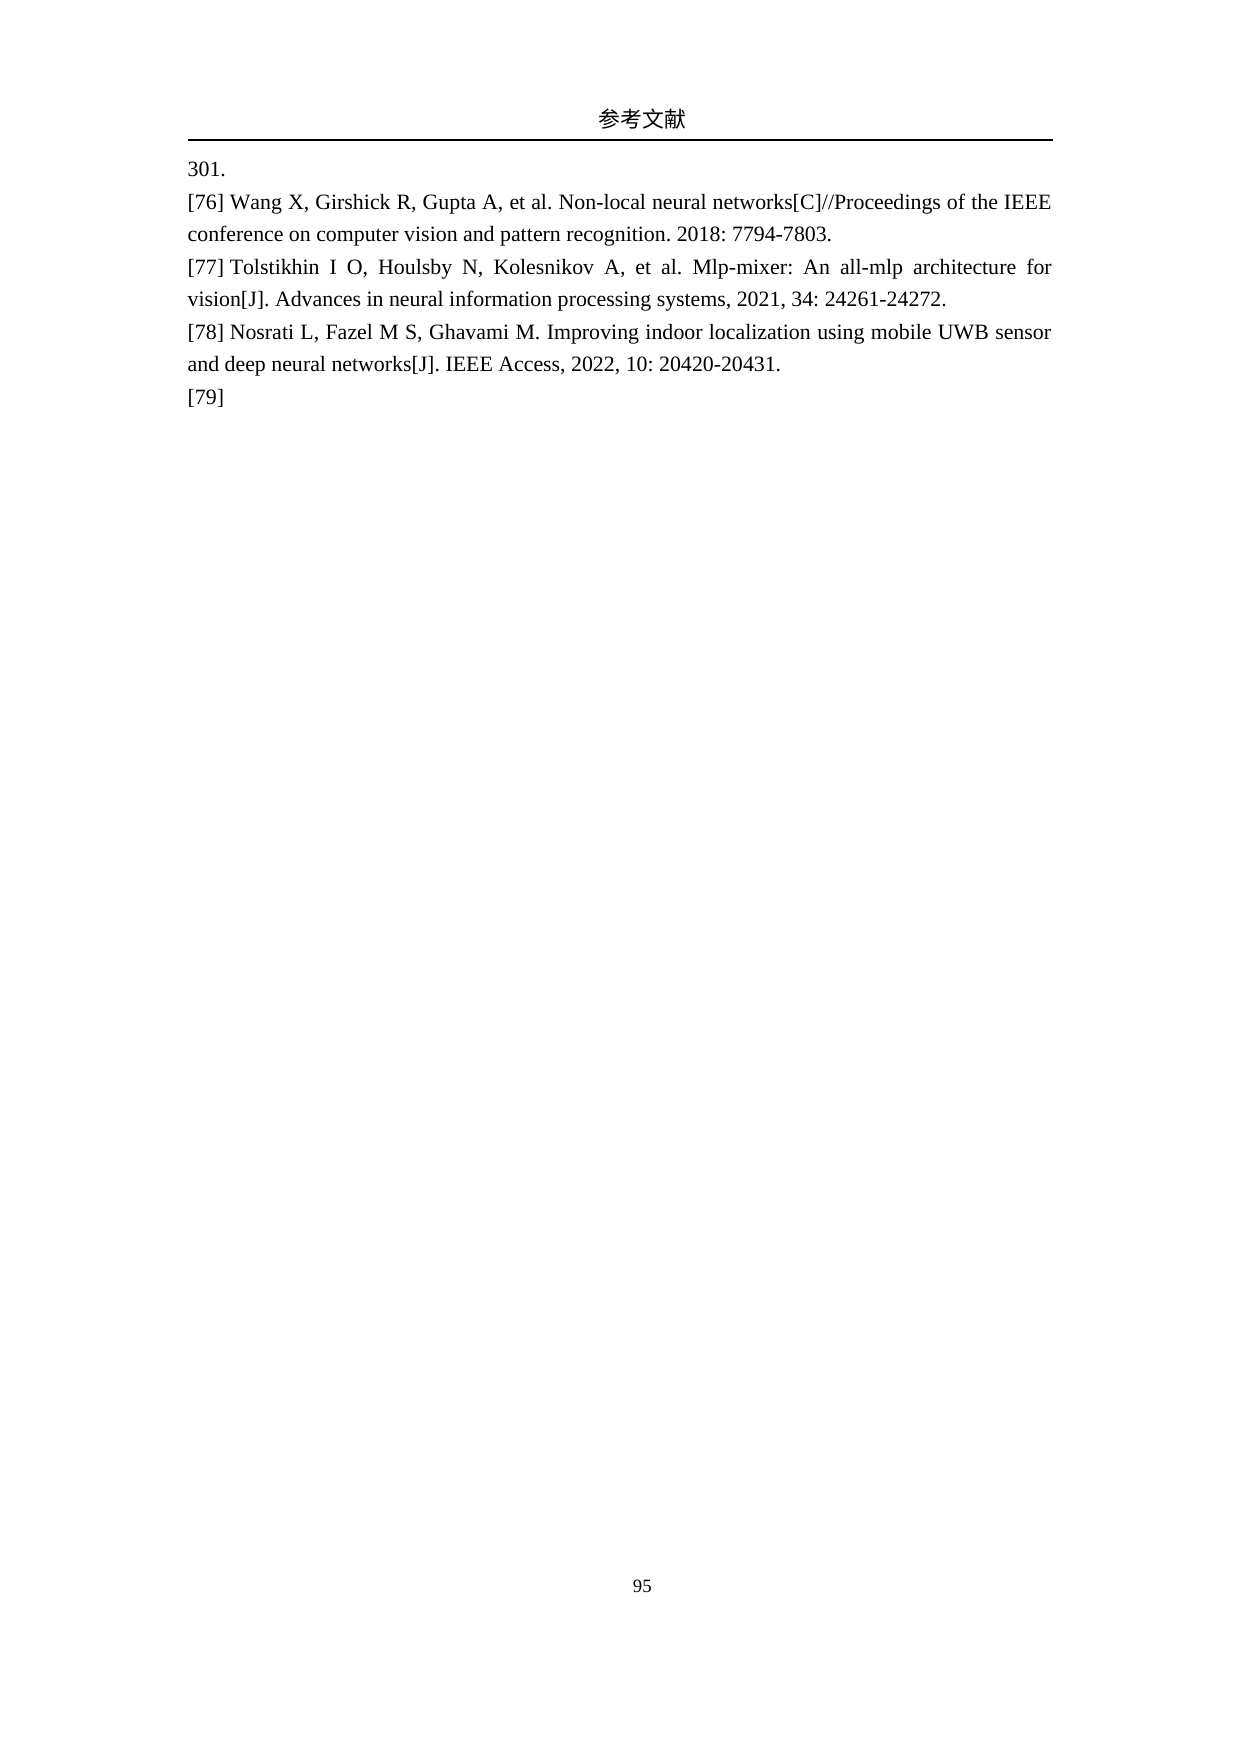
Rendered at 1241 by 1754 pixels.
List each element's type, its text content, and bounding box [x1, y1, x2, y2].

list Tolstikhin I O, Houlsby N, Kolesnikov A, et al. Mlp-mixer: An all-mlp architecture for vision[J]. Advances in neural information processing systems, 2021, 34: 24261-24272. [187, 250, 1053, 315]
list Nosrati L, Fazel M S, Ghavami M. Improving indoor localization using mobile UWB sensor and deep neural networks[J]. IEEE Access, 2022, 10: 20420-20431. [187, 315, 1053, 380]
list Wang X, Girshick R, Gupta A, et al. Non-local neural networks[C]//Proceedings of the IEEE conference on computer vision and pattern recognition. 2018: 7794-7803. [187, 185, 1053, 250]
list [187, 153, 1053, 185]
